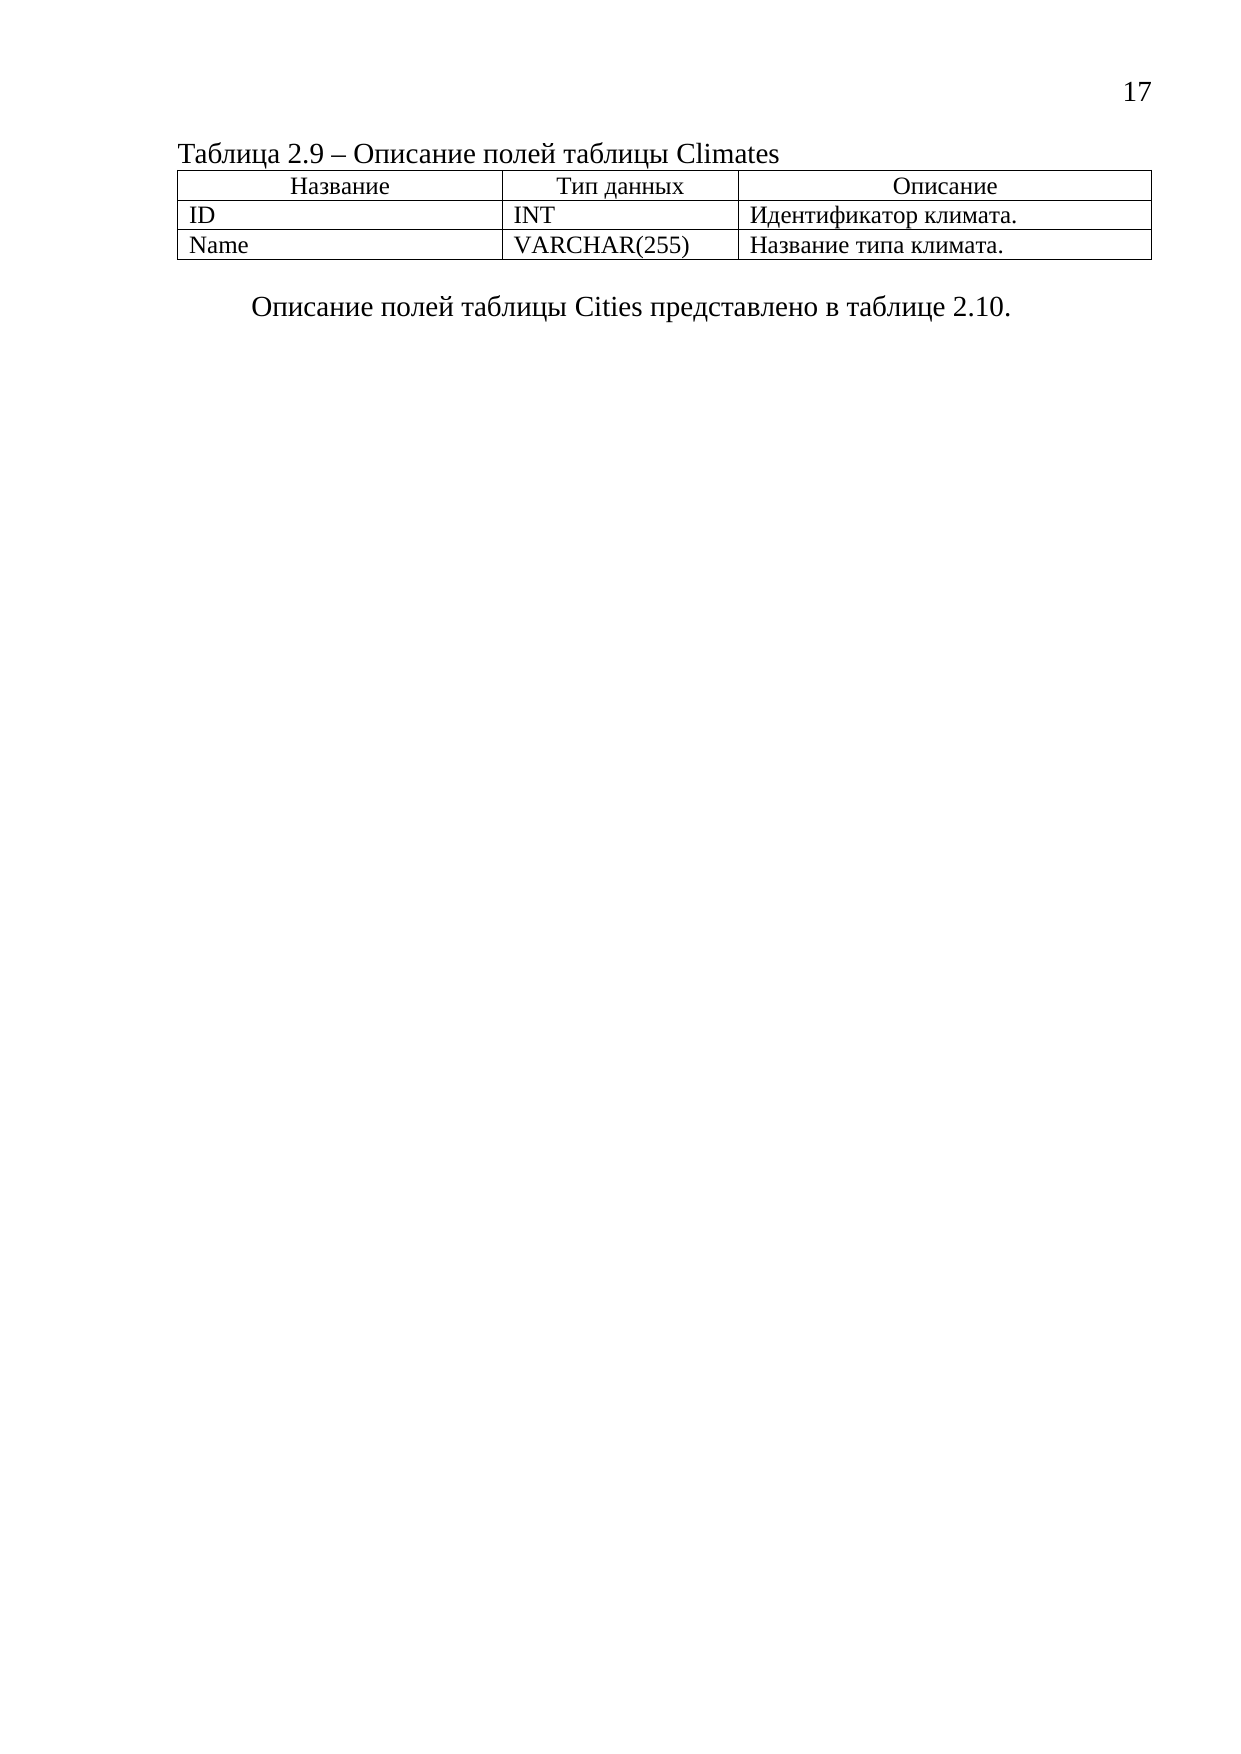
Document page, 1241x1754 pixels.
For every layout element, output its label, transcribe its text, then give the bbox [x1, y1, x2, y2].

table_header Тип данных [503, 171, 738, 199]
table_cell ID [178, 201, 502, 229]
table_header Название [178, 171, 502, 199]
table_header Описание [739, 171, 1151, 199]
table_cell INT [503, 201, 738, 229]
text Таблица 2.9 – Описание полей таблицы Climates [177, 136, 1152, 170]
table_cell Название типа климата. [739, 230, 1151, 259]
table_cell VARCHAR(255) [503, 230, 738, 259]
text Описание полей таблицы Cities представлено в таблице 2.10. [177, 289, 1152, 323]
table_cell Name [178, 230, 502, 259]
table_cell Идентификатор климата. [739, 201, 1151, 229]
